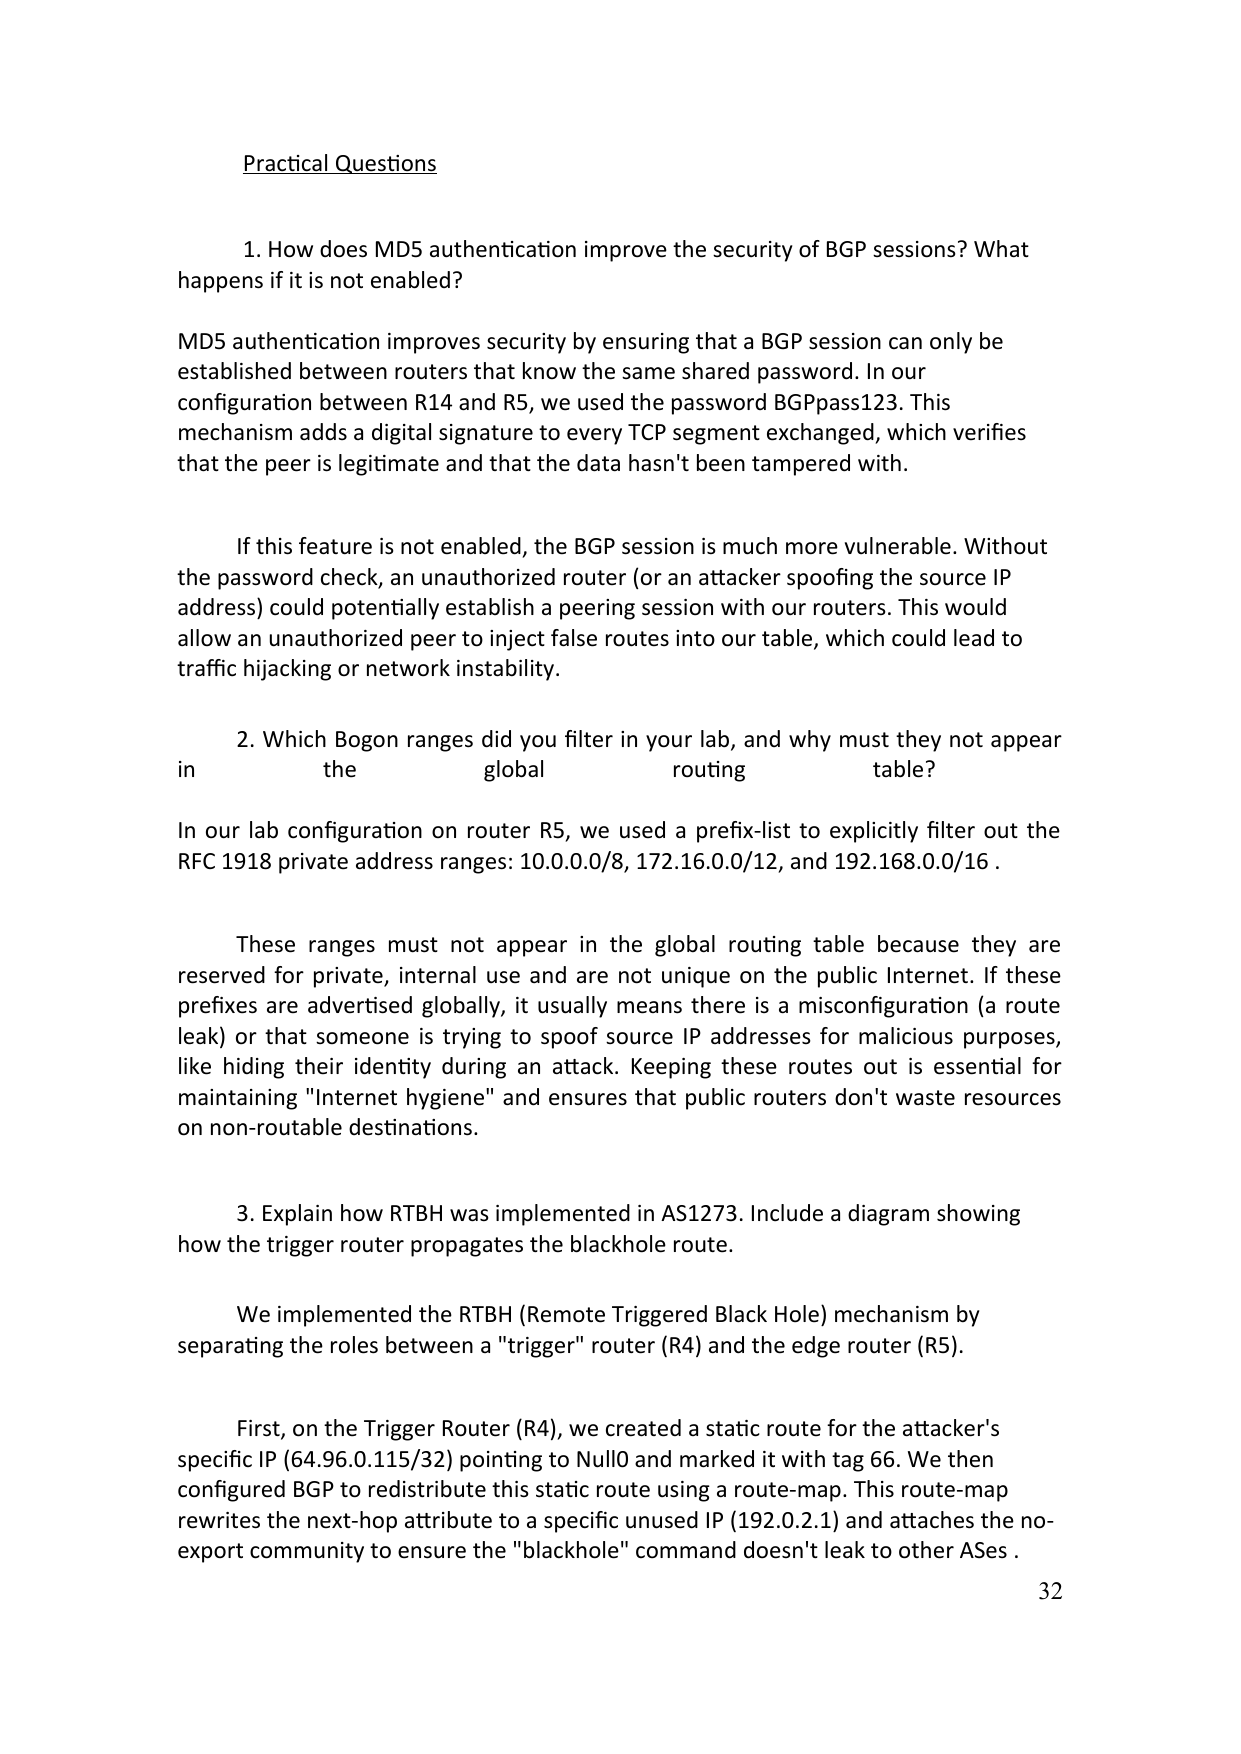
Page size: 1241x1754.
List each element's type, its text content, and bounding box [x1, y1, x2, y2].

subtitle Practical Questions [177, 148, 1063, 178]
text 1. How does MD5 authentication improve the security of BGP sessions? What happens if it is not enabled? MD5 authentication improves security by ensuring that a BGP session can only be established between routers that know the same shared password. In our configuration between R14 and R5, we used the password BGPpass123. This mechanism adds a digital signature to every TCP segment exchanged, which verifies that the peer is legitimate and that the data hasn't been tampered with. [177, 234, 1063, 478]
text We implemented the RTBH (Remote Triggered Black Hole) mechanism by separating the roles between a "trigger" router (R4) and the edge router (R5). [177, 1299, 1063, 1360]
text 3. Explain how RTBH was implemented in AS1273. Include a diagram showing how the trigger router propagates the blackhole route. [177, 1198, 1063, 1287]
text 2. Which Bogon ranges did you filter in your lab, and why must they not appear in the global routing table? In our lab configuration on router R5, we used a prefix-list to explicitly filter out the RFC 1918 private address ranges: 10.0.0.0/8, 172.16.0.0/12, and 192.168.0.0/16 . [177, 723, 1063, 876]
text First, on the Trigger Router (R4), we created a static route for the attacker's specific IP (64.96.0.115/32) pointing to Null0 and marked it with tag 66. We then configured BGP to redistribute this static route using a route-map. This route-map rewrites the next-hop attribute to a specific unused IP (192.0.2.1) and attaches the no-export community to ensure the "blackhole" command doesn't leak to other ASes . [177, 1413, 1063, 1565]
text These ranges must not appear in the global routing table because they are reserved for private, internal use and are not unique on the public Internet. If these prefixes are advertised globally, it usually means there is a misconfiguration (a route leak) or that someone is trying to spoof source IP addresses for malicious purposes, like hiding their identity during an attack. Keeping these routes out is essential for maintaining "Internet hygiene" and ensures that public routers don't waste resources on non-routable destinations. [177, 929, 1063, 1142]
text If this feature is not enabled, the BGP session is much more vulnerable. Without the password check, an unauthorized router (or an attacker spoofing the source IP address) could potentially establish a peering session with our routers. This would allow an unauthorized peer to inject false routes into our table, which could lead to traffic hijacking or network instability. [177, 531, 1063, 711]
